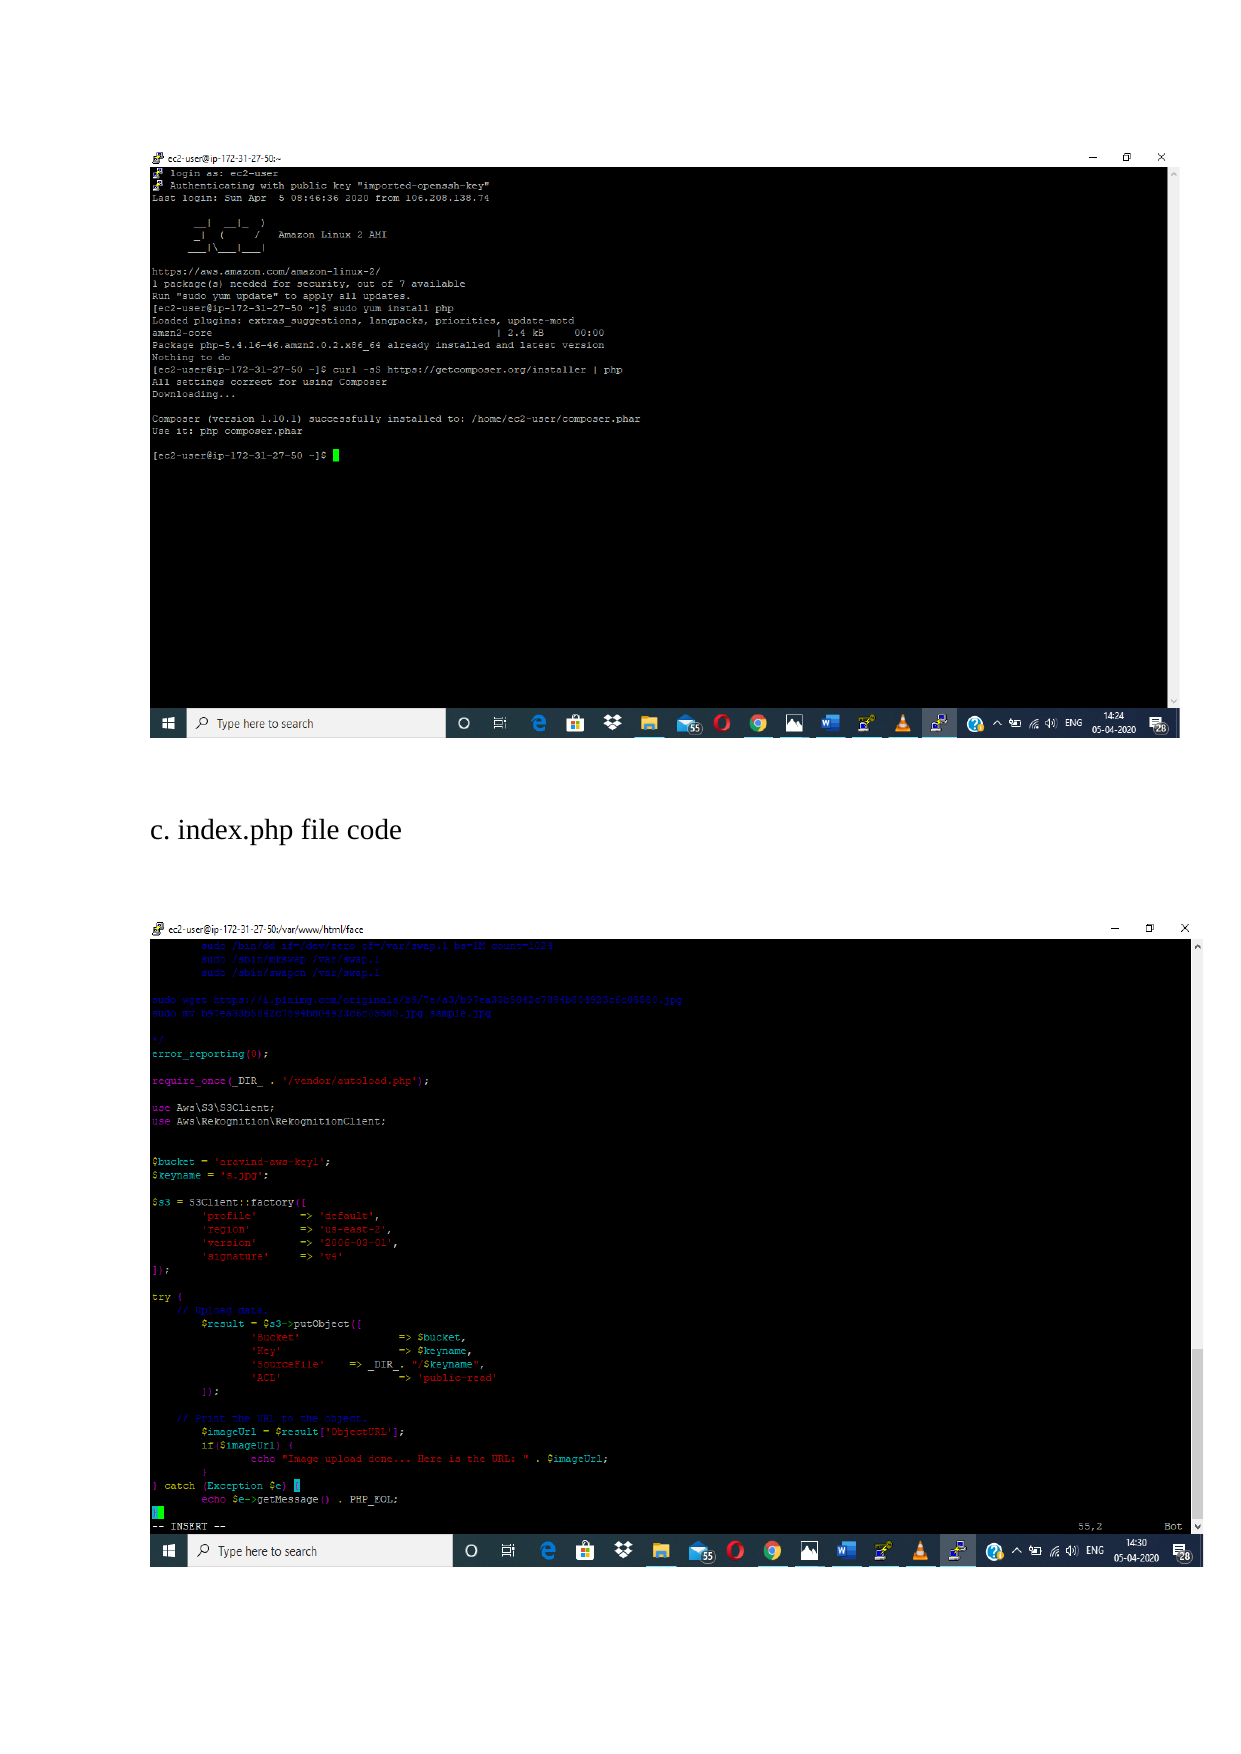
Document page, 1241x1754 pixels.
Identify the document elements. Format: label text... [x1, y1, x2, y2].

text c. index.php file code [150, 812, 1090, 846]
picture [150, 920, 1204, 1567]
picture [150, 150, 1180, 738]
